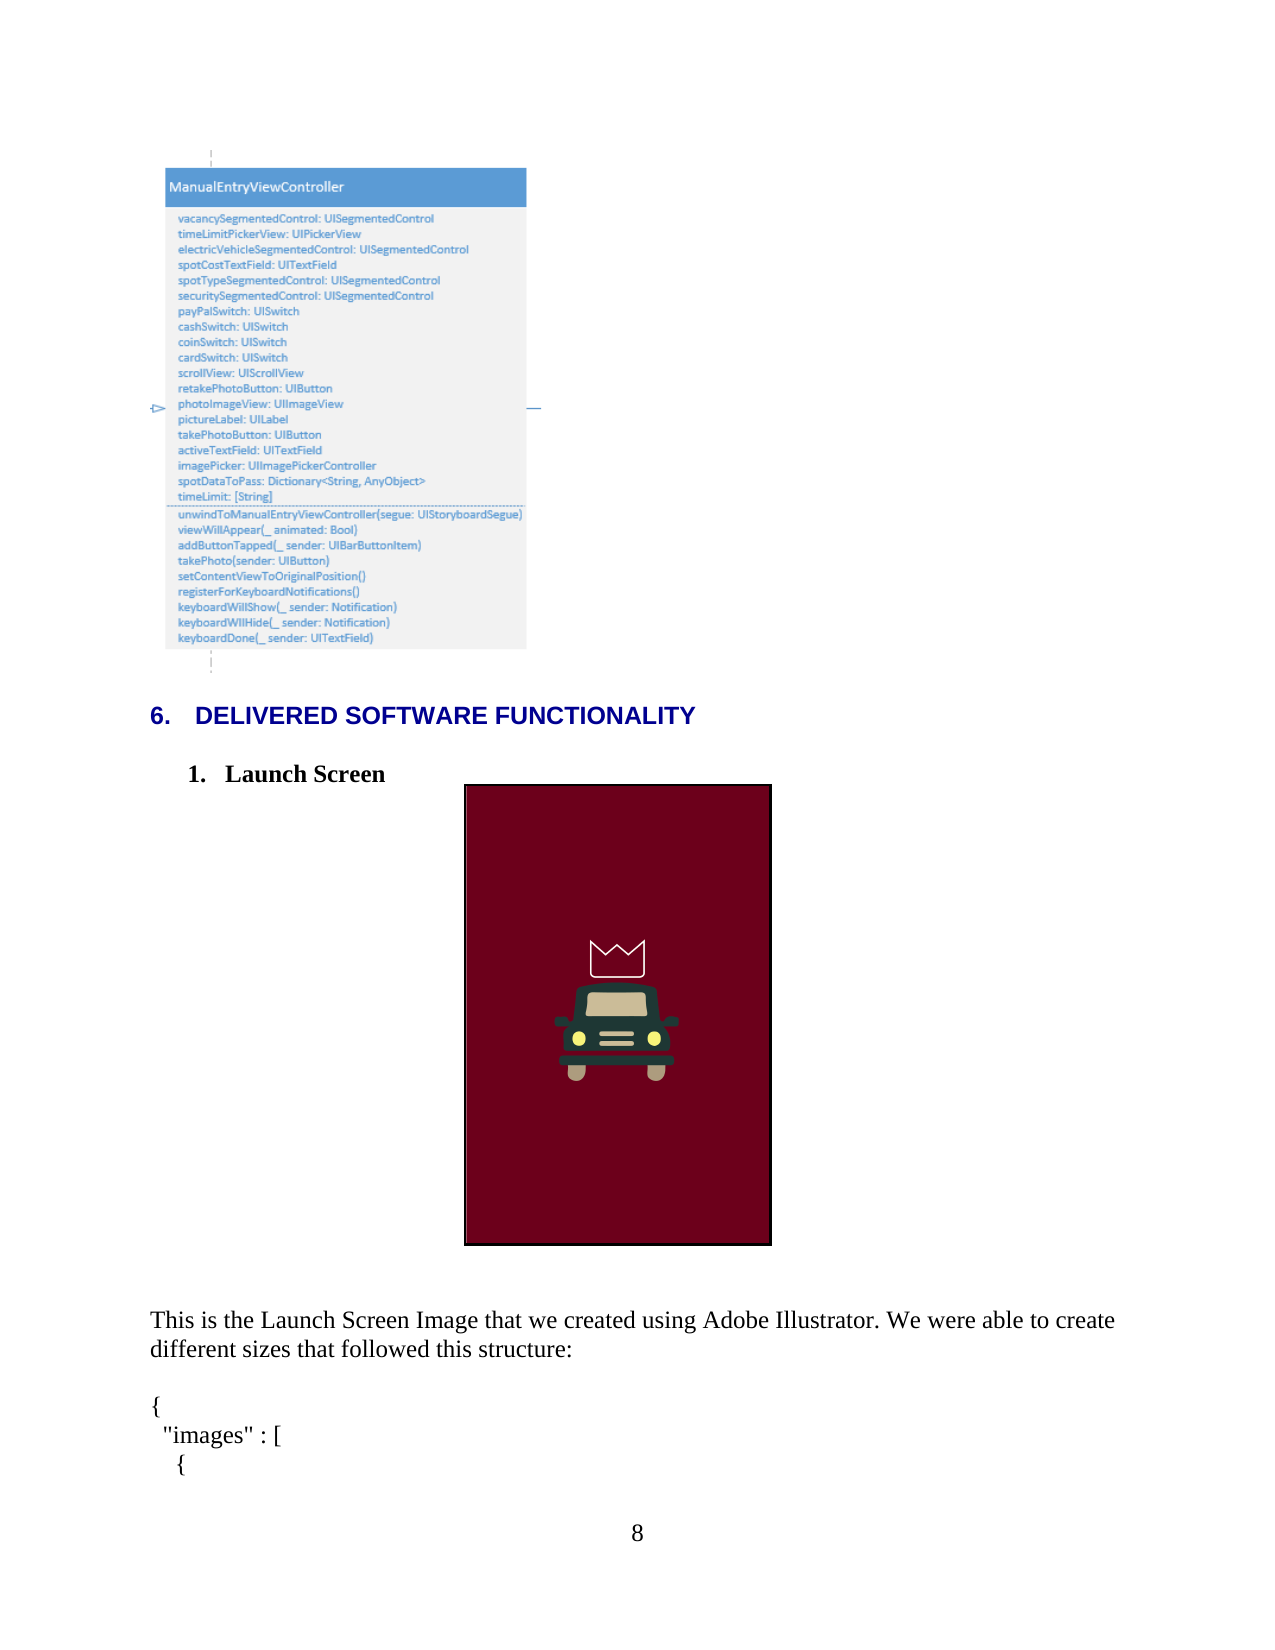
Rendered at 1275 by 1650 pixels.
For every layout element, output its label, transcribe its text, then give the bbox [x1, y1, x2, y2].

text { [150, 1391, 1125, 1420]
text "images" : [ [150, 1420, 1125, 1449]
list Launch Screen [187, 759, 1125, 788]
text { [150, 1449, 1125, 1478]
subtitle DELIVERED SOFTWARE FUNCTIONALITY [150, 701, 1125, 730]
picture [466, 786, 769, 1243]
text This is the Launch Screen Image that we created using Adobe Illustrator. We were able to create different sizes that followed this structure: [150, 1305, 1125, 1363]
picture [150, 150, 542, 673]
